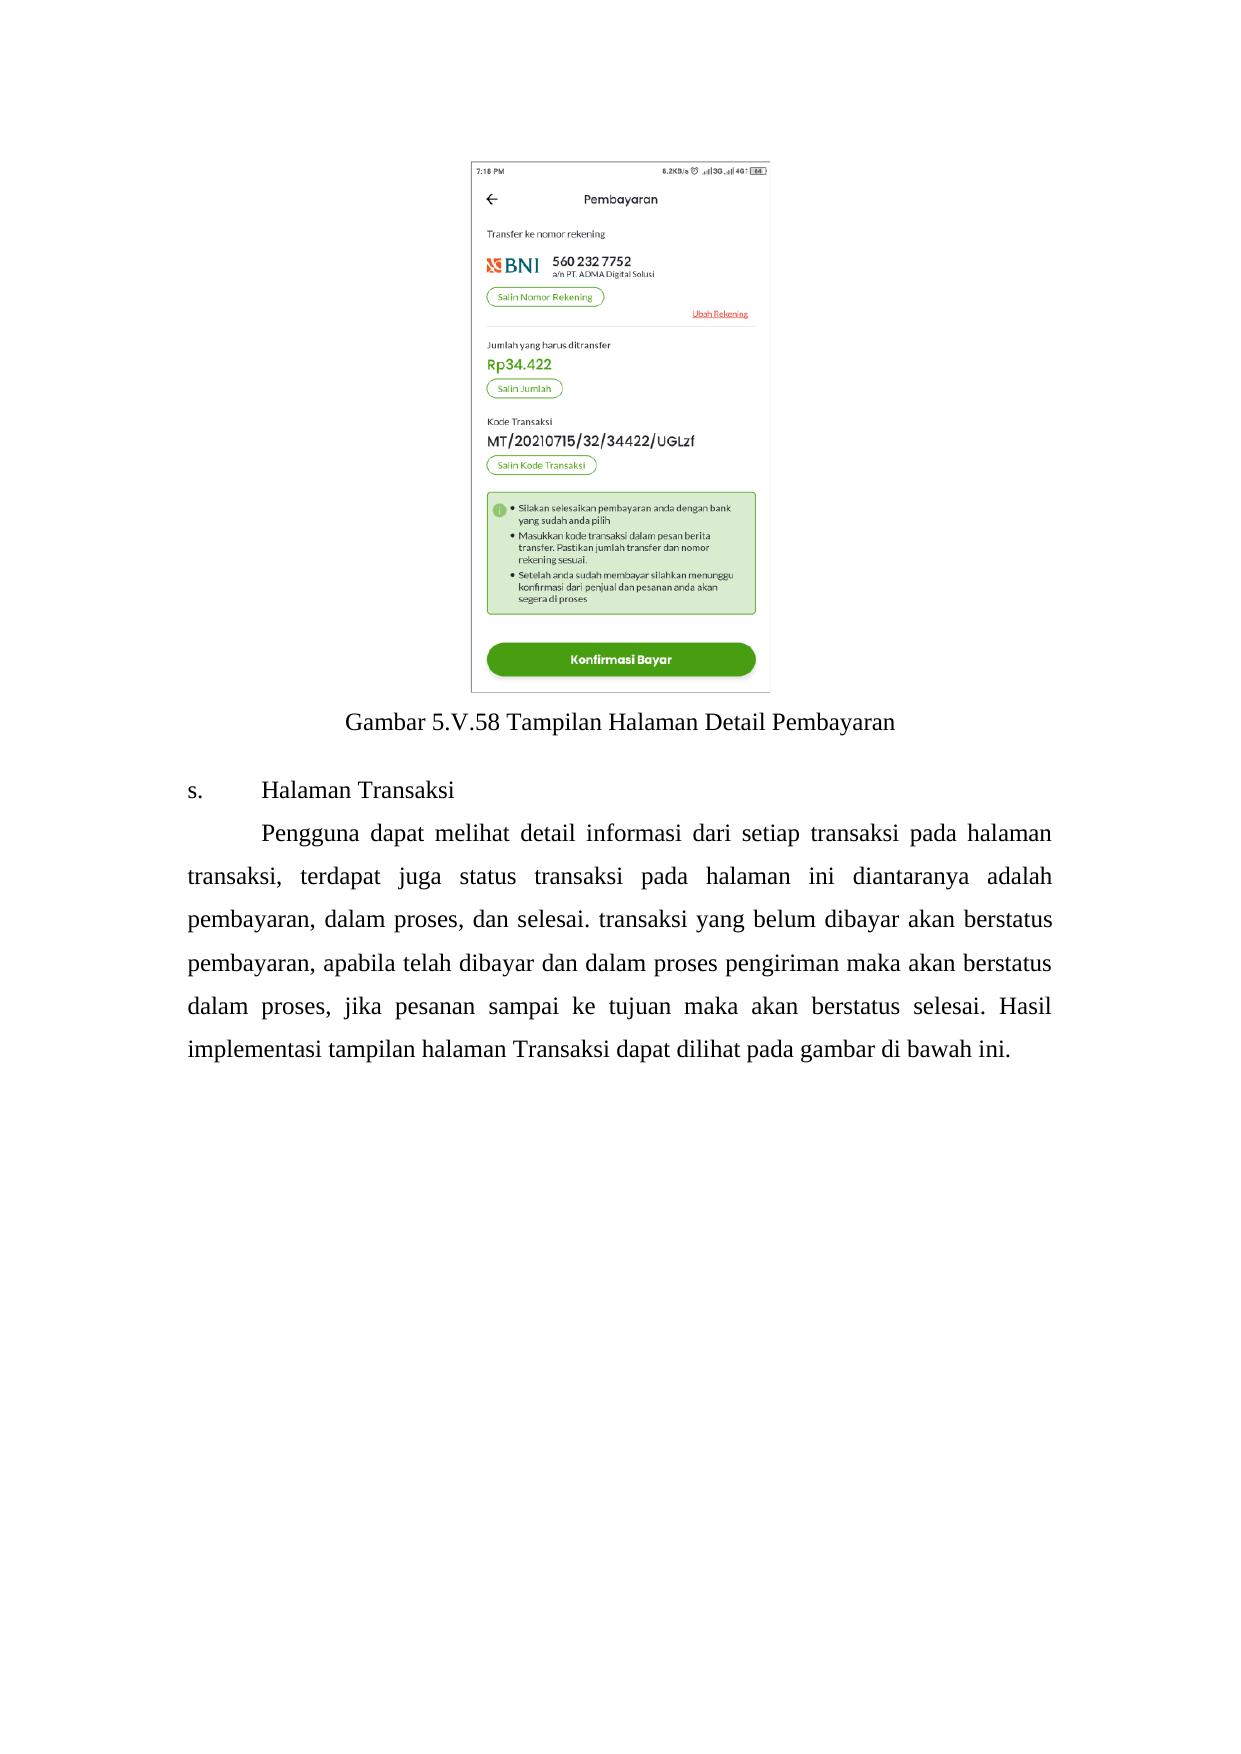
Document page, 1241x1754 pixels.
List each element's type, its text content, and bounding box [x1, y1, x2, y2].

text Pengguna dapat melihat detail informasi dari setiap transaksi pada halaman transaksi, terdapat juga status transaksi pada halaman ini diantaranya adalah pembayaran, dalam proses, dan selesai. transaksi yang belum dibayar akan berstatus pembayaran, apabila telah dibayar dan dalam proses pengiriman maka akan berstatus dalam proses, jika pesanan sampai ke tujuan maka akan berstatus selesai. Hasil implementasi tampilan halaman Transaksi dapat dilihat pada gambar di bawah ini. [187, 818, 1053, 1063]
list Halaman Transaksi [187, 775, 1053, 804]
picture [470, 161, 771, 693]
